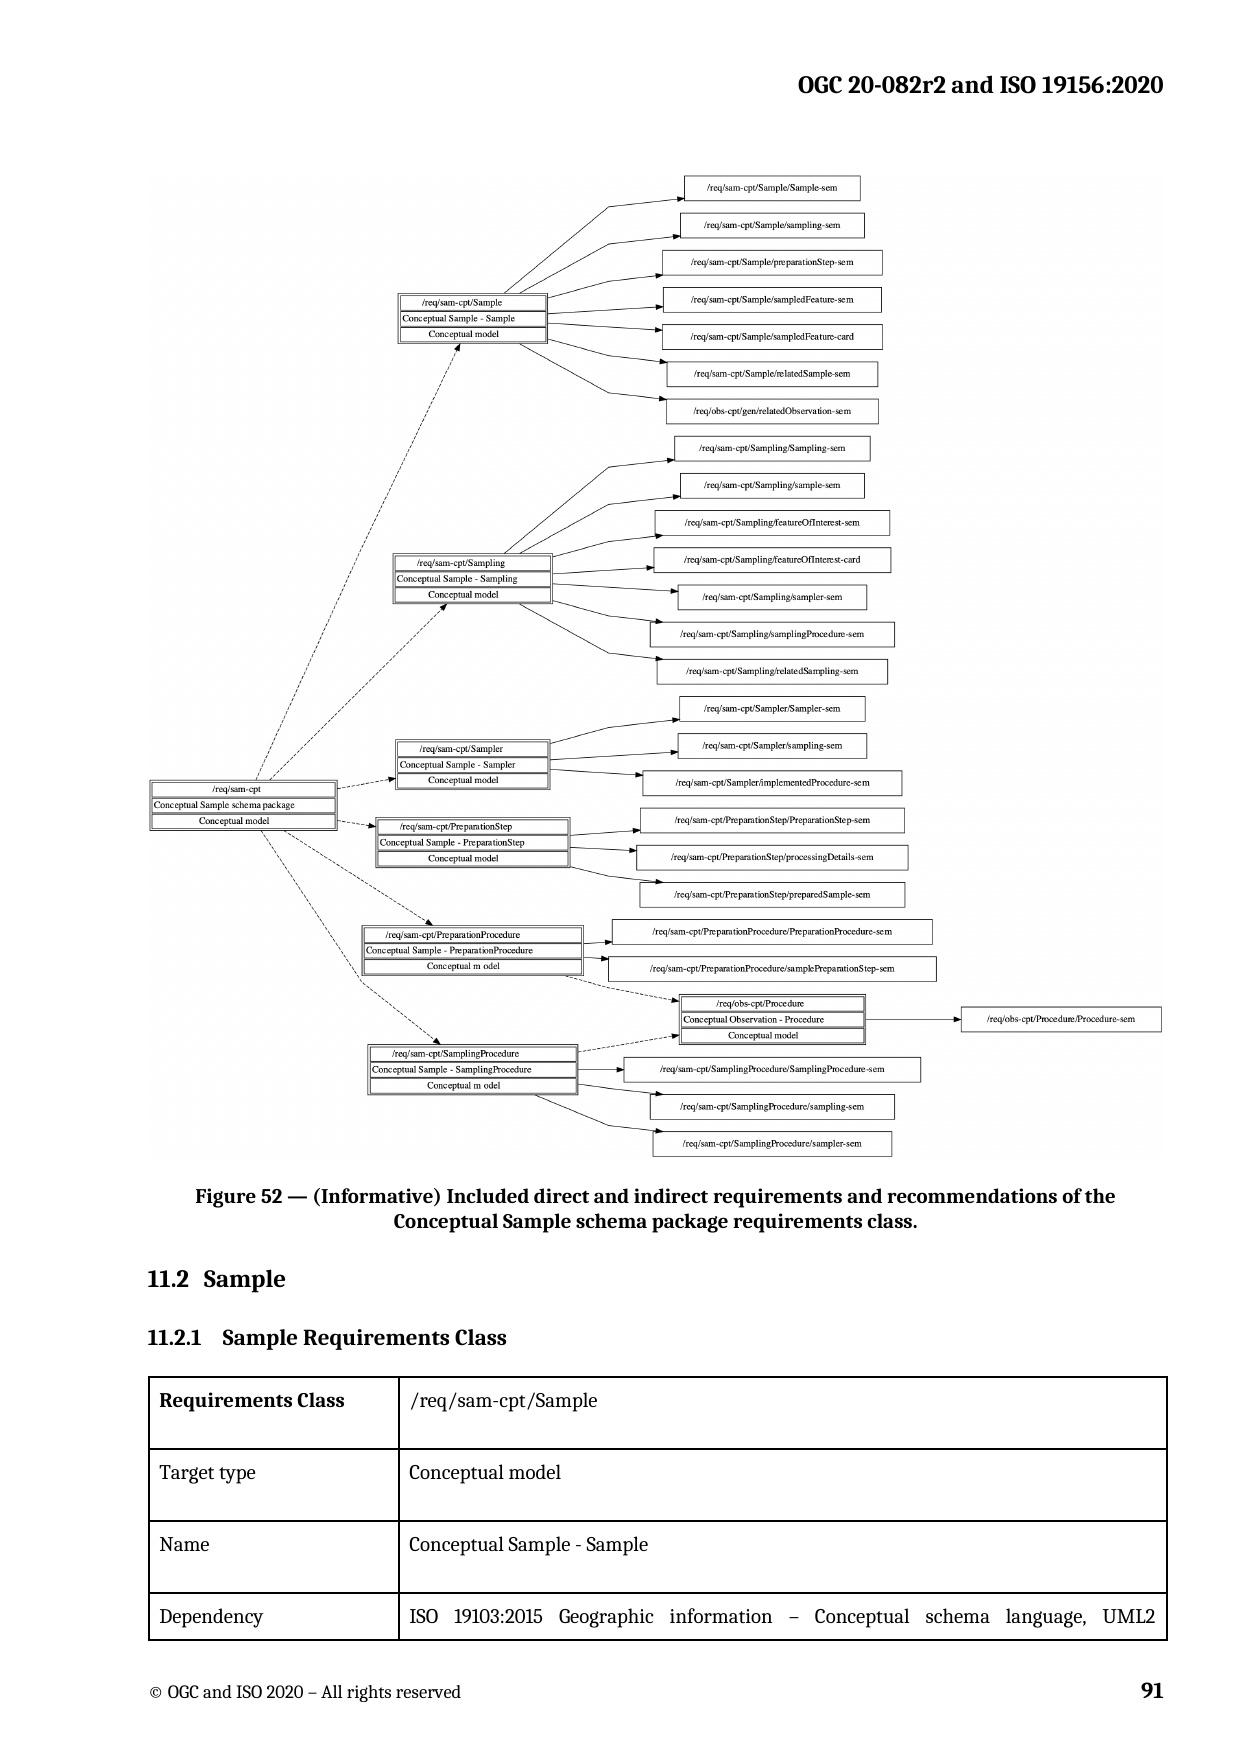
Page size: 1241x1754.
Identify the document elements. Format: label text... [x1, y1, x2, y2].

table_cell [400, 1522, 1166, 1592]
subtitle Sample [148, 1265, 1163, 1294]
subtitle Sample Requirements Class [148, 1325, 1163, 1351]
text Figure 52 — (Informative) Included direct and indirect requirements and recommendations of the Conceptual Sample schema package requirements class. [148, 1184, 1163, 1234]
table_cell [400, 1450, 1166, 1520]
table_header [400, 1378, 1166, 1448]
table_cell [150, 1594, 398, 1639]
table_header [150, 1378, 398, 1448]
picture [147, 173, 1164, 1159]
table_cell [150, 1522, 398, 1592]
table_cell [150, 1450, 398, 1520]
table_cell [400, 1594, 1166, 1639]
